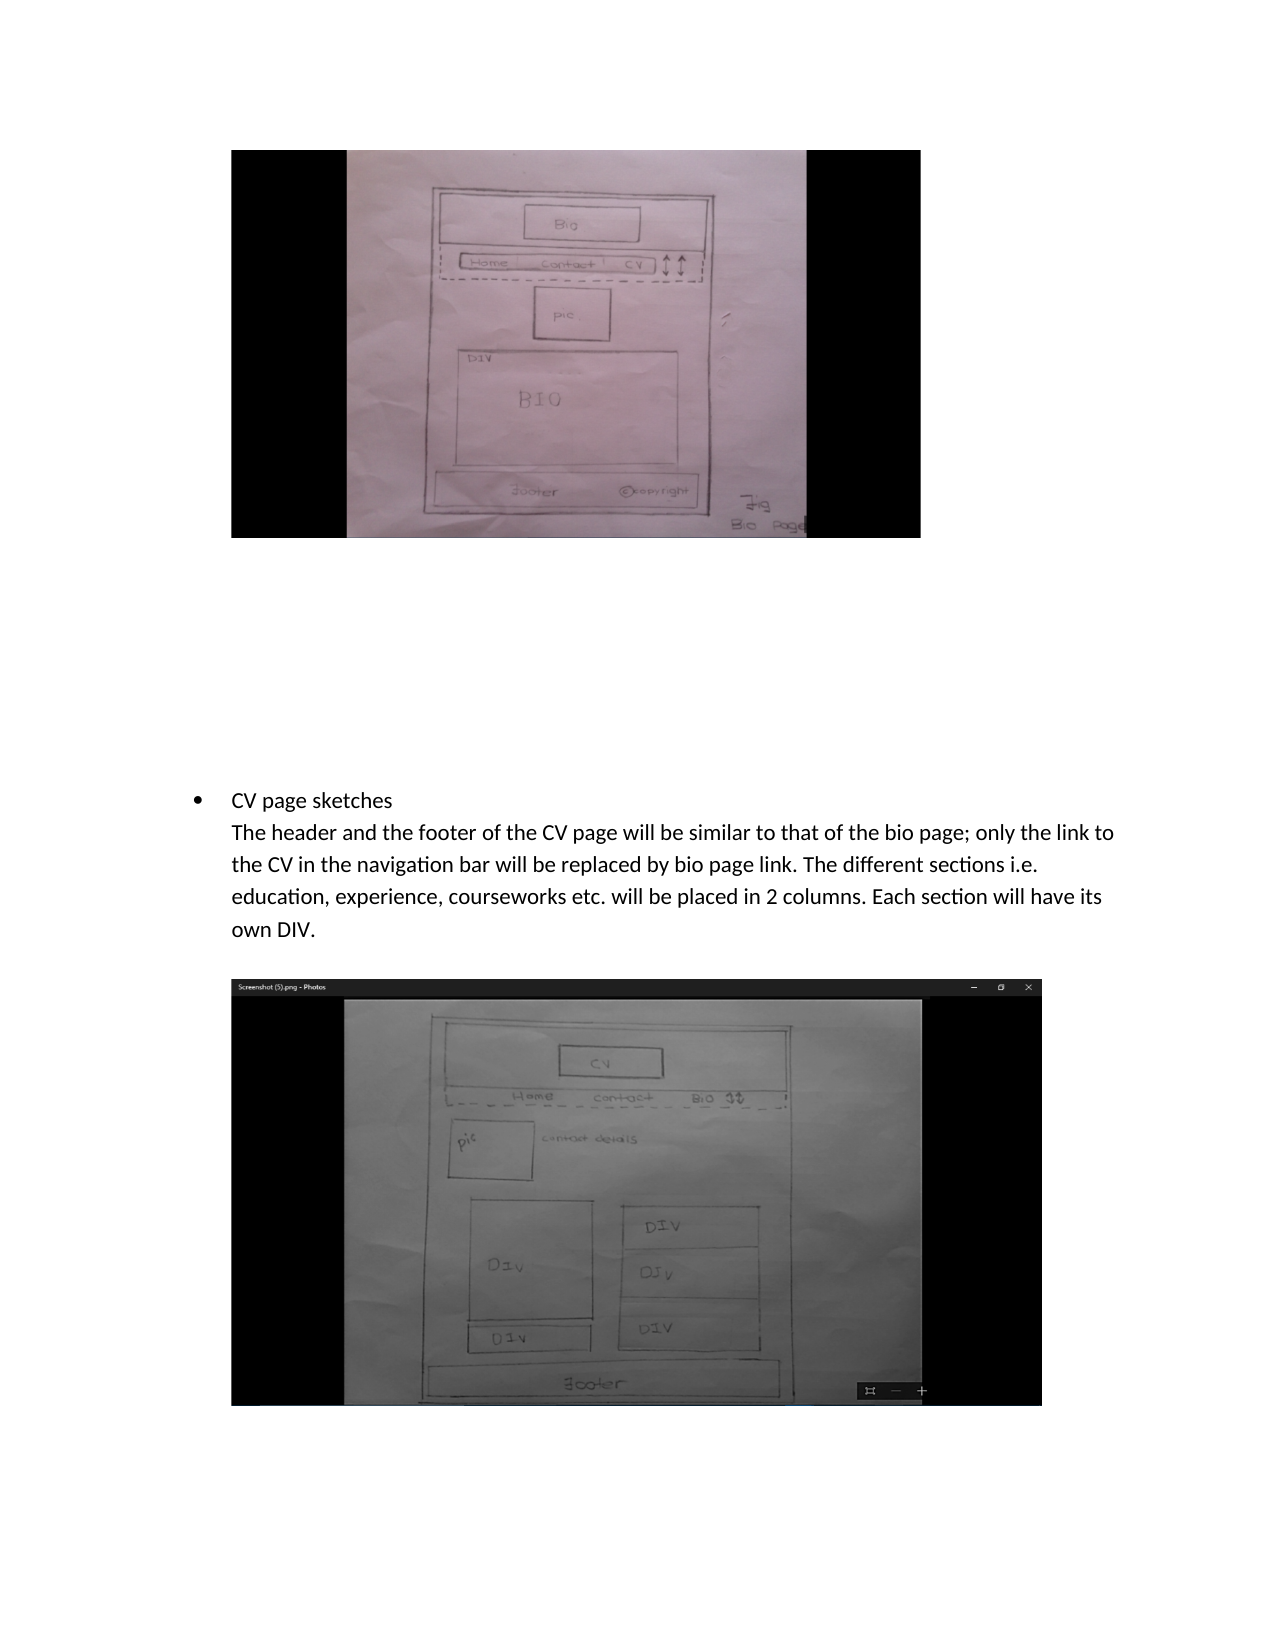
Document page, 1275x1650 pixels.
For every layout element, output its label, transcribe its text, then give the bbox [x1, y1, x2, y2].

picture [231, 150, 921, 538]
list The header and the footer of the CV page will be similar to that of the bio page; only the link to the CV in the navigation bar will be replaced by bio page link. The different sections i.e. education, experience, courseworks etc. will be placed in 2 columns. Each section will have its own DIV. [231, 818, 1118, 943]
picture [231, 979, 1042, 1406]
list CV page sketches [194, 786, 1118, 814]
